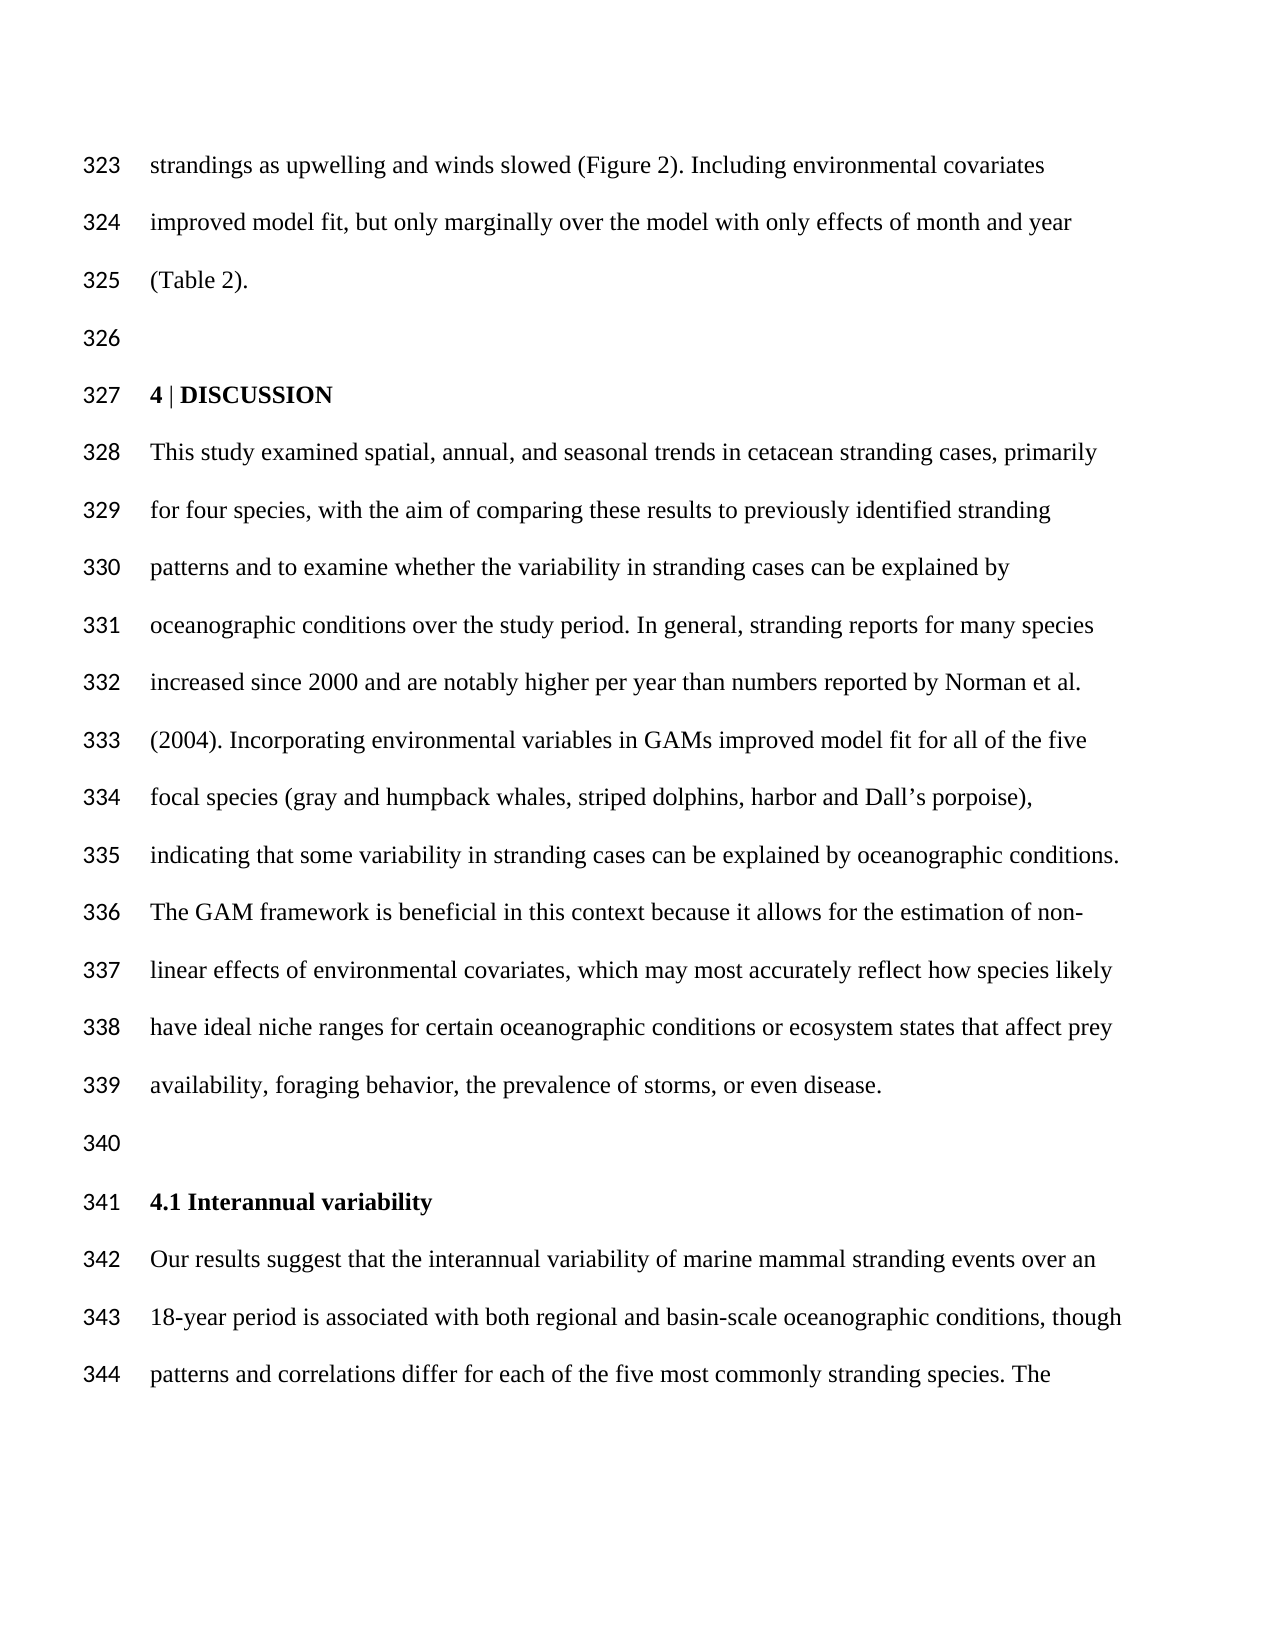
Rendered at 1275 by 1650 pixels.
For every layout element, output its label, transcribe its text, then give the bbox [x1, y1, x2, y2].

text 4.1 Interannual variability [150, 1187, 1125, 1216]
text 4 | DISCUSSION [150, 380, 1125, 409]
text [150, 1244, 1125, 1388]
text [150, 150, 1125, 294]
text This study examined spatial, annual, and seasonal trends in cetacean stranding cases, primarily for four species, with the aim of comparing these results to previously identified stranding patterns and to examine whether the variability in stranding cases can be explained by oceanographic conditions over the study period. In general, stranding reports for many species increased since 2000 and are notably higher per year than numbers reported by Norman et al. (2004). Incorporating environmental variables in GAMs improved model fit for all of the five focal species (gray and humpback whales, striped dolphins, harbor and Dall’s porpoise), indicating that some variability in stranding cases can be explained by oceanographic conditions. The GAM framework is beneficial in this context because it allows for the estimation of non-linear effects of environmental covariates, which may most accurately reflect how species likely have ideal niche ranges for certain oceanographic conditions or ecosystem states that affect prey availability, foraging behavior, the prevalence of storms, or even disease. [150, 437, 1125, 1099]
